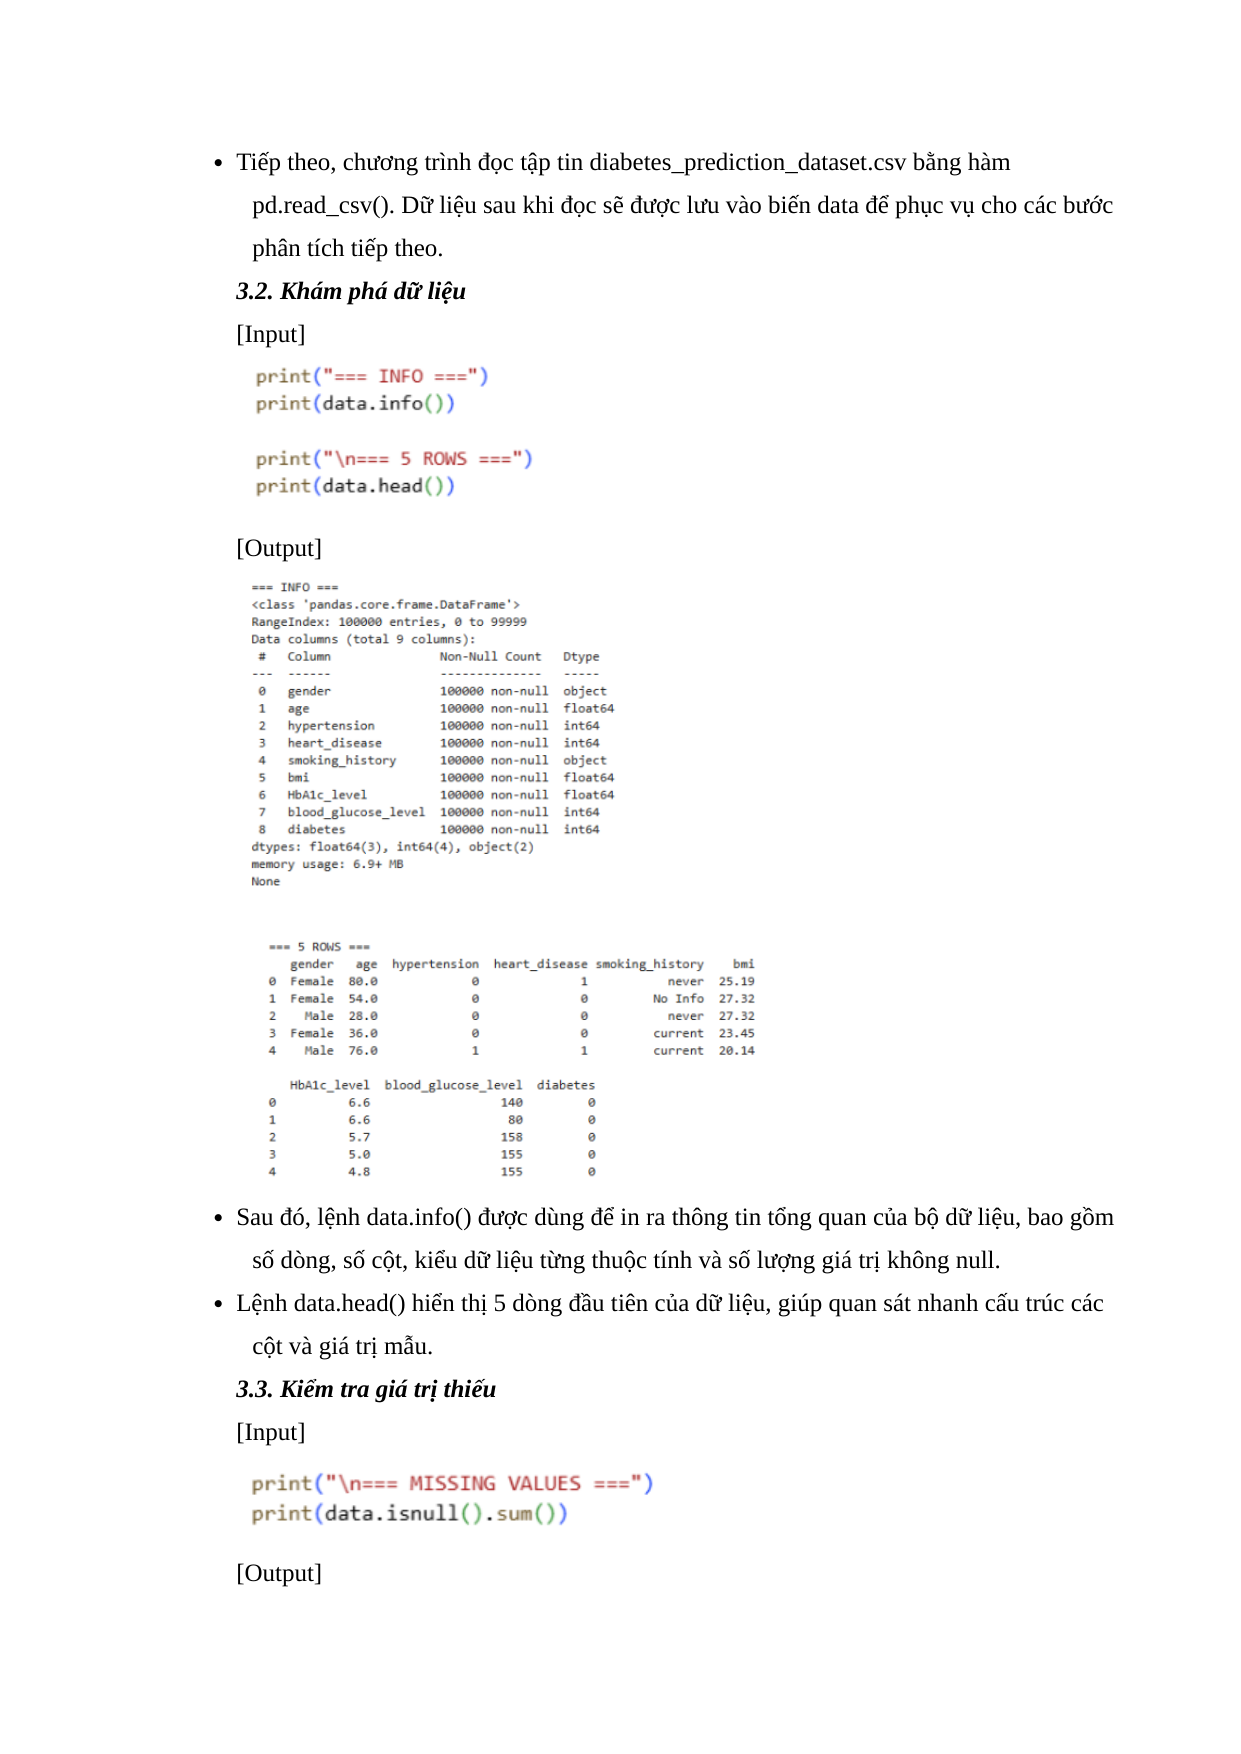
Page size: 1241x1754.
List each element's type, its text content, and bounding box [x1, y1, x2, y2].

list Sau đó, lệnh data.info() được dùng để in ra thông tin tổng quan của bộ dữ liệu, bao gồm số dòng, số cột, kiểu dữ liệu từng thuộc tính và số lượng giá trị không null. [214, 1202, 1122, 1273]
picture [236, 1460, 678, 1542]
list Tiếp theo, chương trình đọc tập tin diabetes_prediction_dataset.csv bằng hàm pd.read_csv(). Dữ liệu sau khi đọc sẽ được lưu vào biến data để phục vụ cho các bước phân tích tiếp theo. [214, 147, 1122, 262]
list [Output] [236, 533, 1122, 562]
picture [236, 362, 540, 516]
list [Input] [236, 319, 1122, 348]
list 3.2. Khám phá dữ liệu [236, 276, 1122, 305]
picture [236, 576, 769, 1185]
list 3.3. Kiểm tra giá trị thiếu [236, 1374, 1122, 1403]
list [Output] [236, 1558, 1122, 1587]
list [Input] [236, 1417, 1122, 1446]
list Lệnh data.head() hiển thị 5 dòng đầu tiên của dữ liệu, giúp quan sát nhanh cấu trúc các cột và giá trị mẫu. [214, 1288, 1122, 1360]
